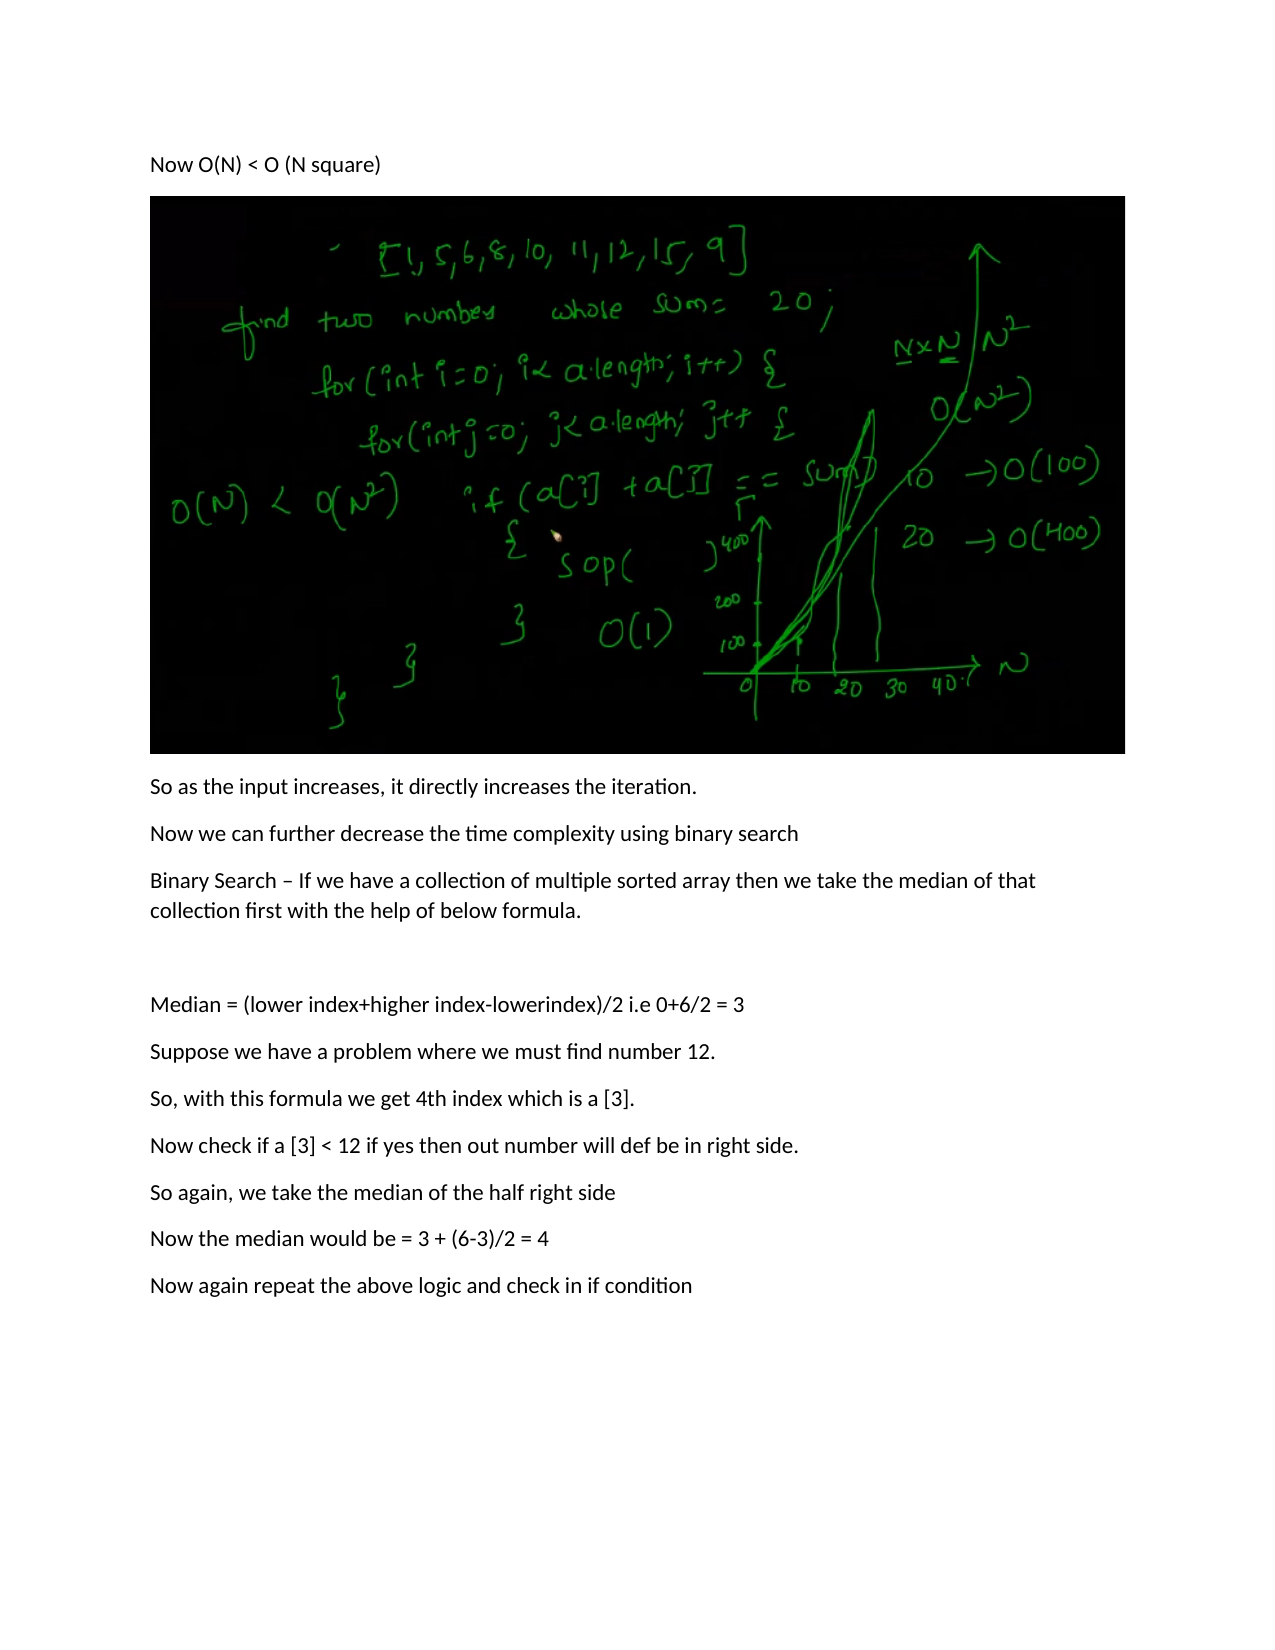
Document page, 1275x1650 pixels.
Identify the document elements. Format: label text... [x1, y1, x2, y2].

text Now we can further decrease the time complexity using binary search [150, 819, 1125, 847]
picture [150, 196, 1125, 754]
text Now O(N) < O (N square) [150, 150, 1125, 178]
text Now check if a [3] < 12 if yes then out number will def be in right side. [150, 1131, 1125, 1159]
text So again, we take the median of the half right side [150, 1178, 1125, 1206]
text Suppose we have a problem where we must find number 12. [150, 1037, 1125, 1065]
text Now the median would be = 3 + (6-3)/2 = 4 [150, 1224, 1125, 1253]
text Median = (lower index+higher index-lowerindex)/2 i.e 0+6/2 = 3 [150, 990, 1125, 1018]
text Binary Search – If we have a collection of multiple sorted array then we take the median of that collection first with the help of below formula. [150, 866, 1125, 924]
text Now again repeat the above logic and check in if condition [150, 1271, 1125, 1299]
text So, with this formula we get 4th index which is a [3]. [150, 1084, 1125, 1112]
text So as the input increases, it directly increases the iteration. [150, 772, 1125, 801]
